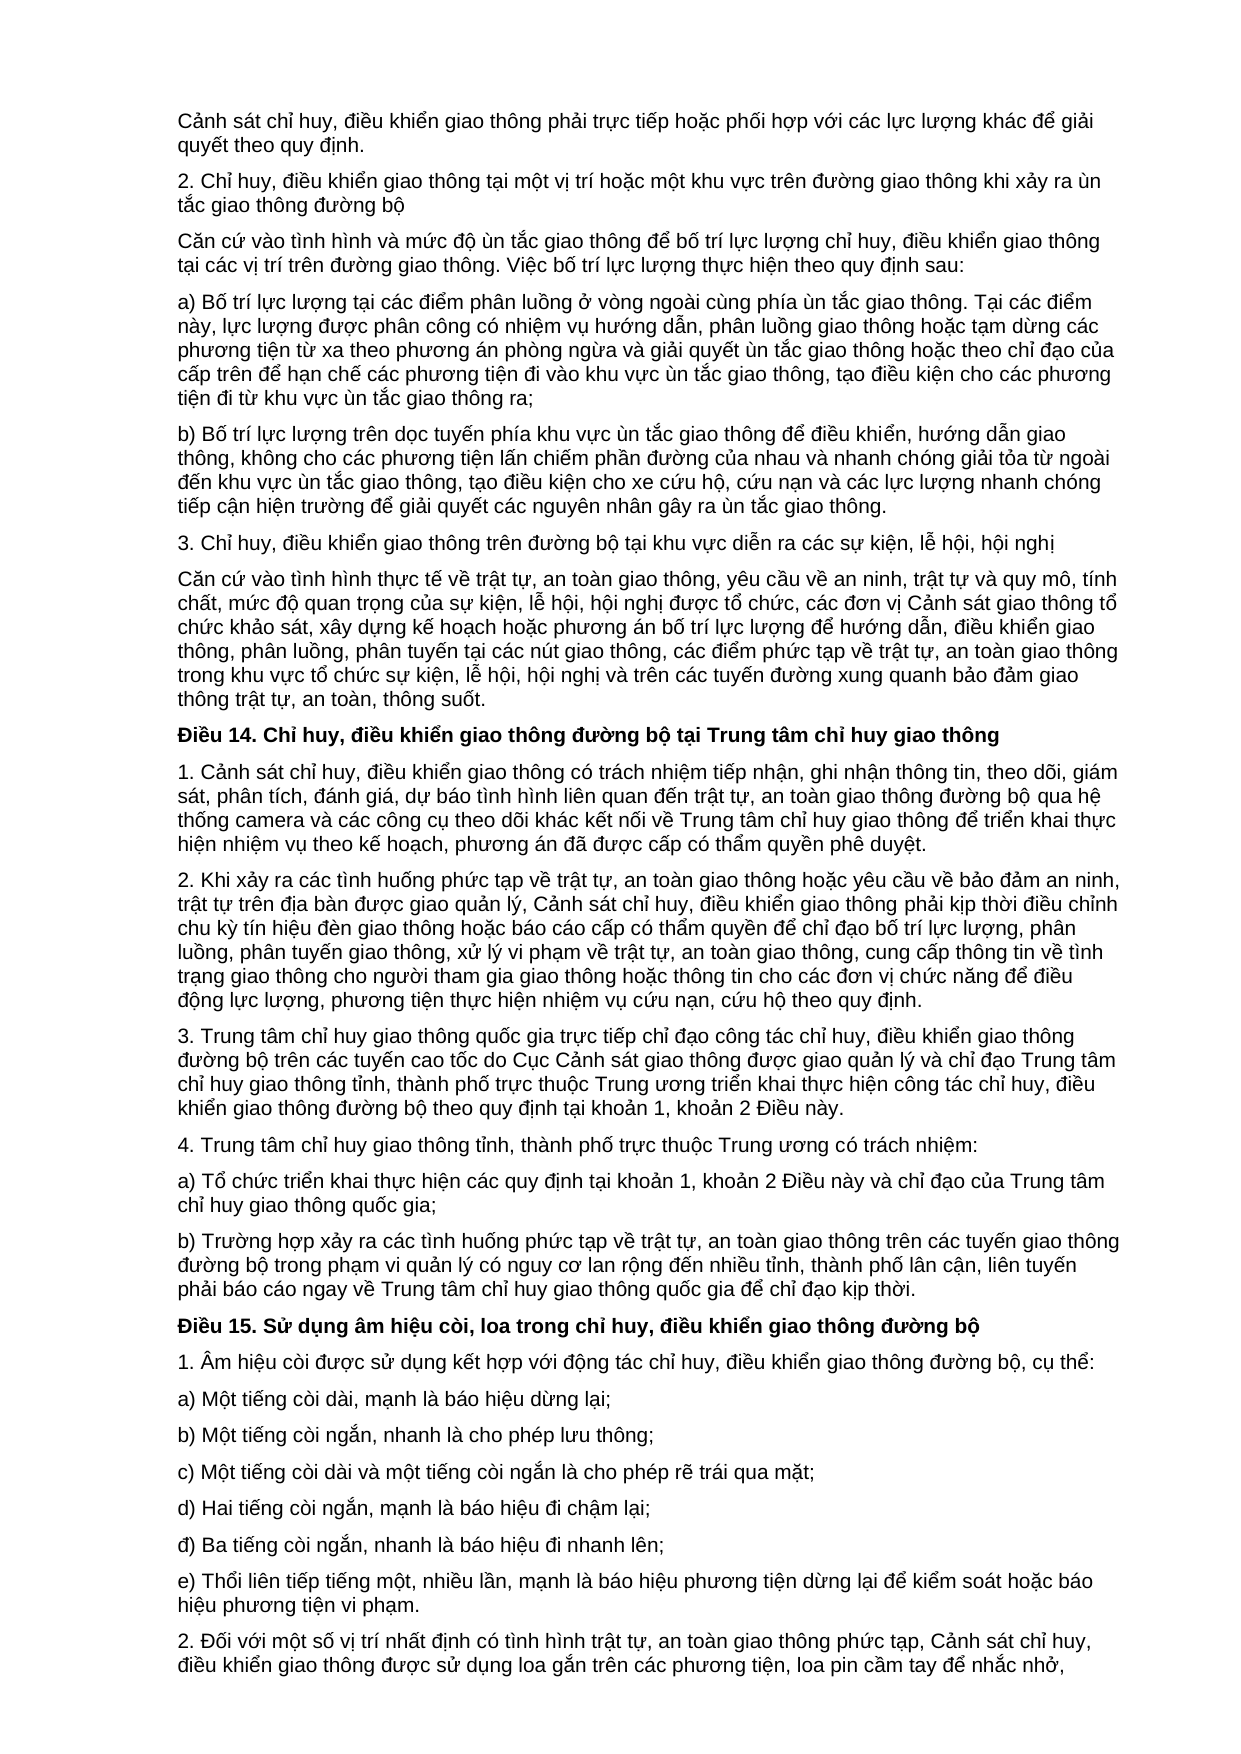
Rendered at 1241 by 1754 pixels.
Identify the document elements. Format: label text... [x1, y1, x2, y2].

text Căn cứ vào tình hình và mức độ ùn tắc giao thông để bố trí lực lượng chỉ huy, điều khiển giao thông tại các vị trí trên đường giao thông. Việc bố trí lực lượng thực hiện theo quy định sau: [177, 229, 1122, 277]
text a) Tổ chức triển khai thực hiện các quy định tại khoản 1, khoản 2 Điều này và chỉ đạo của Trung tâm chỉ huy giao thông quốc gia; [177, 1169, 1122, 1217]
text b) Bố trí lực lượng trên dọc tuyến phía khu vực ùn tắc giao thông để điều khiển, hướng dẫn giao thông, không cho các phương tiện lấn chiếm phần đường của nhau và nhanh chóng giải tỏa từ ngoài đến khu vực ùn tắc giao thông, tạo điều kiện cho xe cứu hộ, cứu nạn và các lực lượng nhanh chóng tiếp cận hiện trường để giải quyết các nguyên nhân gây ra ùn tắc giao thông. [177, 422, 1122, 518]
text 4. Trung tâm chỉ huy giao thông tỉnh, thành phố trực thuộc Trung ương có trách nhiệm: [177, 1132, 1122, 1156]
text Căn cứ vào tình hình thực tế về trật tự, an toàn giao thông, yêu cầu về an ninh, trật tự và quy mô, tính chất, mức độ quan trọng của sự kiện, lễ hội, hội nghị được tổ chức, các đơn vị Cảnh sát giao thông tổ chức khảo sát, xây dựng kế hoạch hoặc phương án bố trí lực lượng để hướng dẫn, điều khiển giao thông, phân luồng, phân tuyến tại các nút giao thông, các điểm phức tạp về trật tự, an toàn giao thông trong khu vực tổ chức sự kiện, lễ hội, hội nghị và trên các tuyến đường xung quanh bảo đảm giao thông trật tự, an toàn, thông suốt. [177, 567, 1122, 711]
text đ) Ba tiếng còi ngắn, nhanh là báo hiệu đi nhanh lên; [177, 1532, 1122, 1556]
text d) Hai tiếng còi ngắn, mạnh là báo hiệu đi chậm lại; [177, 1496, 1122, 1520]
text b) Một tiếng còi ngắn, nhanh là cho phép lưu thông; [177, 1423, 1122, 1447]
text a) Bố trí lực lượng tại các điểm phân luồng ở vòng ngoài cùng phía ùn tắc giao thông. Tại các điểm này, lực lượng được phân công có nhiệm vụ hướng dẫn, phân luồng giao thông hoặc tạm dừng các phương tiện từ xa theo phương án phòng ngừa và giải quyết ùn tắc giao thông hoặc theo chỉ đạo của cấp trên để hạn chế các phương tiện đi vào khu vực ùn tắc giao thông, tạo điều kiện cho các phương tiện đi từ khu vực ùn tắc giao thông ra; [177, 290, 1122, 409]
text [177, 108, 1122, 156]
text c) Một tiếng còi dài và một tiếng còi ngắn là cho phép rẽ trái qua mặt; [177, 1459, 1122, 1483]
text a) Một tiếng còi dài, mạnh là báo hiệu dừng lại; [177, 1387, 1122, 1411]
text 3. Trung tâm chỉ huy giao thông quốc gia trực tiếp chỉ đạo công tác chỉ huy, điều khiển giao thông đường bộ trên các tuyến cao tốc do Cục Cảnh sát giao thông được giao quản lý và chỉ đạo Trung tâm chỉ huy giao thông tỉnh, thành phố trực thuộc Trung ương triển khai thực hiện công tác chỉ huy, điều khiển giao thông đường bộ theo quy định tại khoản 1, khoản 2 Điều này. [177, 1024, 1122, 1120]
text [177, 1629, 1122, 1677]
text 2. Khi xảy ra các tình huống phức tạp về trật tự, an toàn giao thông hoặc yêu cầu về bảo đảm an ninh, trật tự trên địa bàn được giao quản lý, Cảnh sát chỉ huy, điều khiển giao thông phải kịp thời điều chỉnh chu kỳ tín hiệu đèn giao thông hoặc báo cáo cấp có thẩm quyền để chỉ đạo bố trí lực lượng, phân luồng, phân tuyến giao thông, xử lý vi phạm về trật tự, an toàn giao thông, cung cấp thông tin về tình trạng giao thông cho người tham gia giao thông hoặc thông tin cho các đơn vị chức năng để điều động lực lượng, phương tiện thực hiện nhiệm vụ cứu nạn, cứu hộ theo quy định. [177, 868, 1122, 1012]
text 3. Chỉ huy, điều khiển giao thông trên đường bộ tại khu vực diễn ra các sự kiện, lễ hội, hội nghị [177, 530, 1122, 554]
text 1. Cảnh sát chỉ huy, điều khiển giao thông có trách nhiệm tiếp nhận, ghi nhận thông tin, theo dõi, giám sát, phân tích, đánh giá, dự báo tình hình liên quan đến trật tự, an toàn giao thông đường bộ qua hệ thống camera và các công cụ theo dõi khác kết nối về Trung tâm chỉ huy giao thông để triển khai thực hiện nhiệm vụ theo kế hoạch, phương án đã được cấp có thẩm quyền phê duyệt. [177, 759, 1122, 855]
text Điều 14. Chỉ huy, điều khiển giao thông đường bộ tại Trung tâm chỉ huy giao thông [177, 723, 1122, 747]
text e) Thổi liên tiếp tiếng một, nhiều lần, mạnh là báo hiệu phương tiện dừng lại để kiểm soát hoặc báo hiệu phương tiện vi phạm. [177, 1569, 1122, 1617]
text b) Trường hợp xảy ra các tình huống phức tạp về trật tự, an toàn giao thông trên các tuyến giao thông đường bộ trong phạm vi quản lý có nguy cơ lan rộng đến nhiều tỉnh, thành phố lân cận, liên tuyến phải báo cáo ngay về Trung tâm chỉ huy giao thông quốc gia để chỉ đạo kịp thời. [177, 1229, 1122, 1301]
text 1. Âm hiệu còi được sử dụng kết hợp với động tác chỉ huy, điều khiển giao thông đường bộ, cụ thể: [177, 1350, 1122, 1374]
text 2. Chỉ huy, điều khiển giao thông tại một vị trí hoặc một khu vực trên đường giao thông khi xảy ra ùn tắc giao thông đường bộ [177, 169, 1122, 217]
text Điều 15. Sử dụng âm hiệu còi, loa trong chỉ huy, điều khiển giao thông đường bộ [177, 1314, 1122, 1338]
